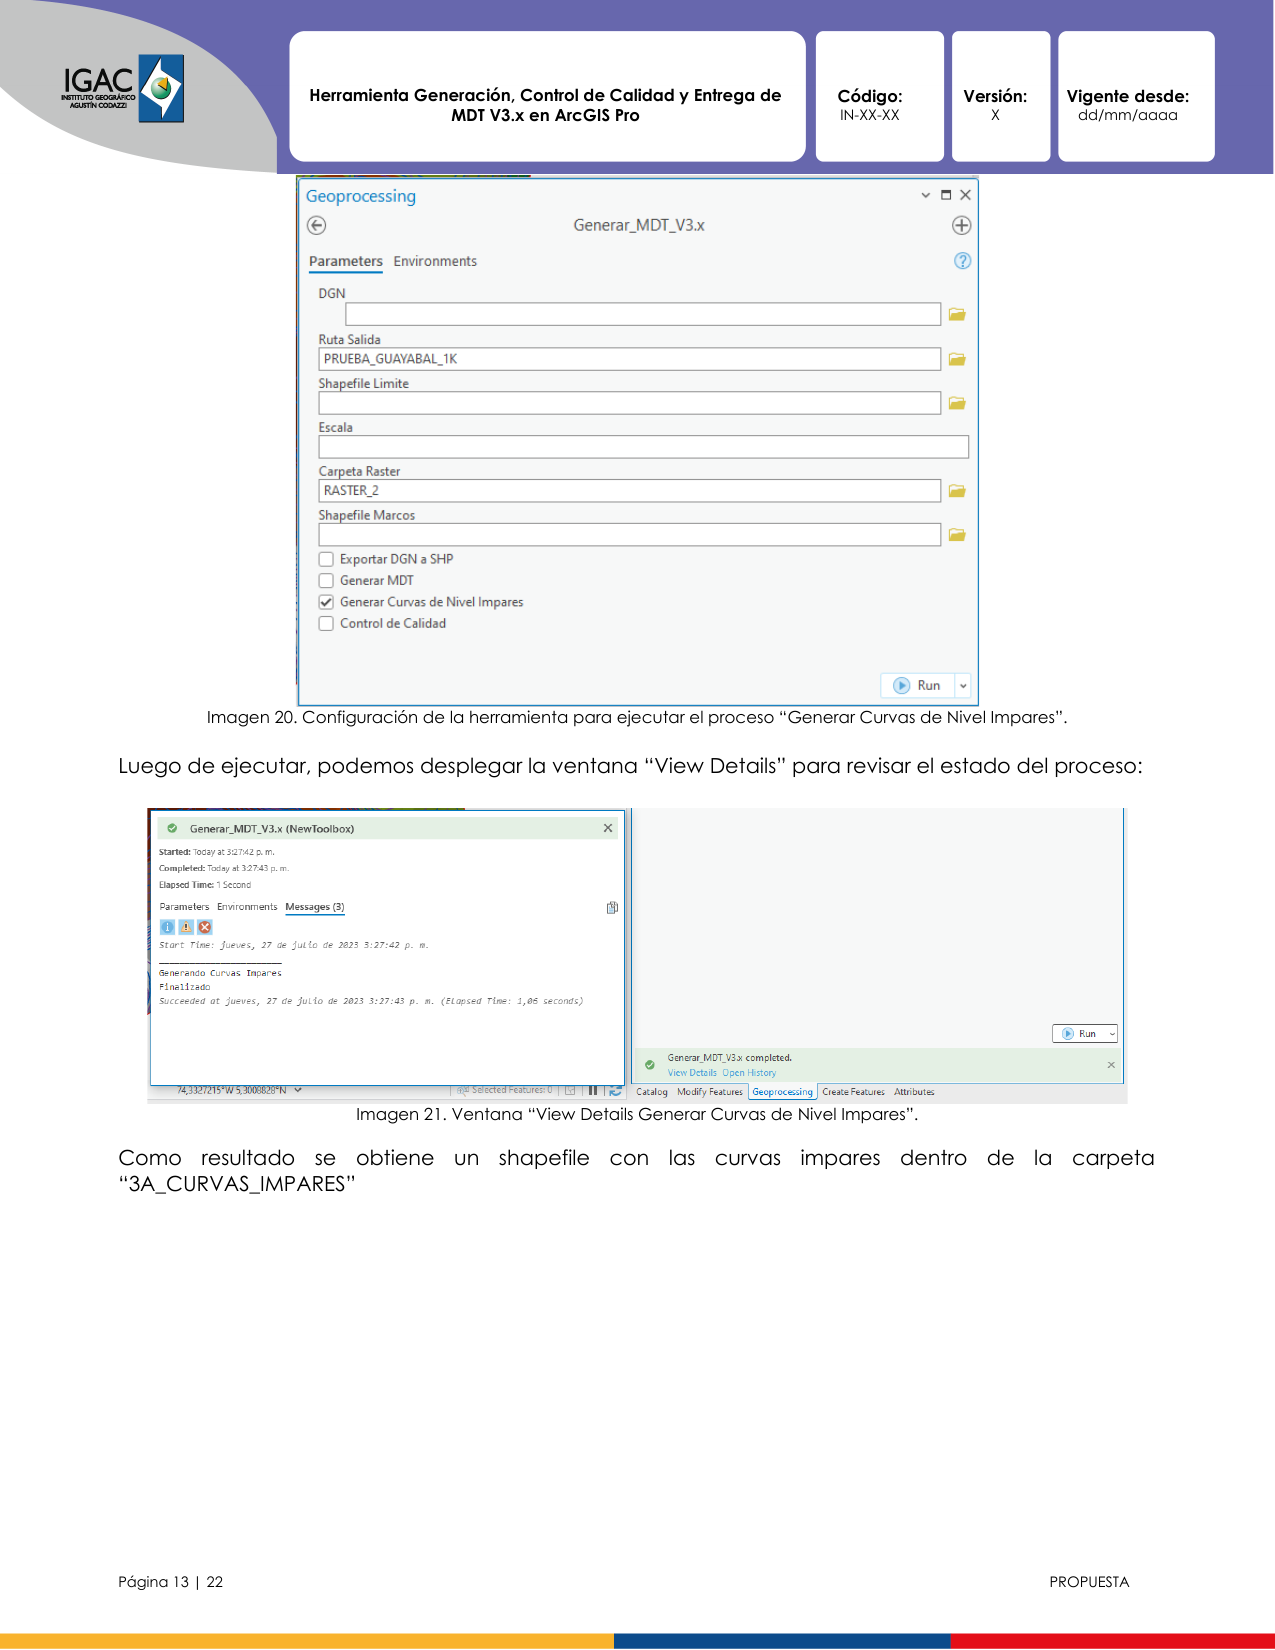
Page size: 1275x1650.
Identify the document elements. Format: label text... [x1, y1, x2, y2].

text Imagen 21. Ventana “View Details Generar Curvas de Nivel Impares”. [118, 1104, 1157, 1124]
text Luego de ejecutar, podemos desplegar la ventana “View Details” para revisar el estado del proceso: [118, 753, 1157, 778]
picture [147, 808, 1128, 1104]
text Imagen 20. Configuración de la herramienta para ejecutar el proceso “Generar Curvas de Nivel Impares”. [118, 707, 1157, 727]
picture [0, 0, 1274, 174]
picture [0, 1633, 1275, 1649]
picture [295, 175, 980, 707]
text Como resultado se obtiene un shapefile con las curvas impares dentro de la carpeta “3A_CURVAS_IMPARES” [118, 1145, 1157, 1196]
